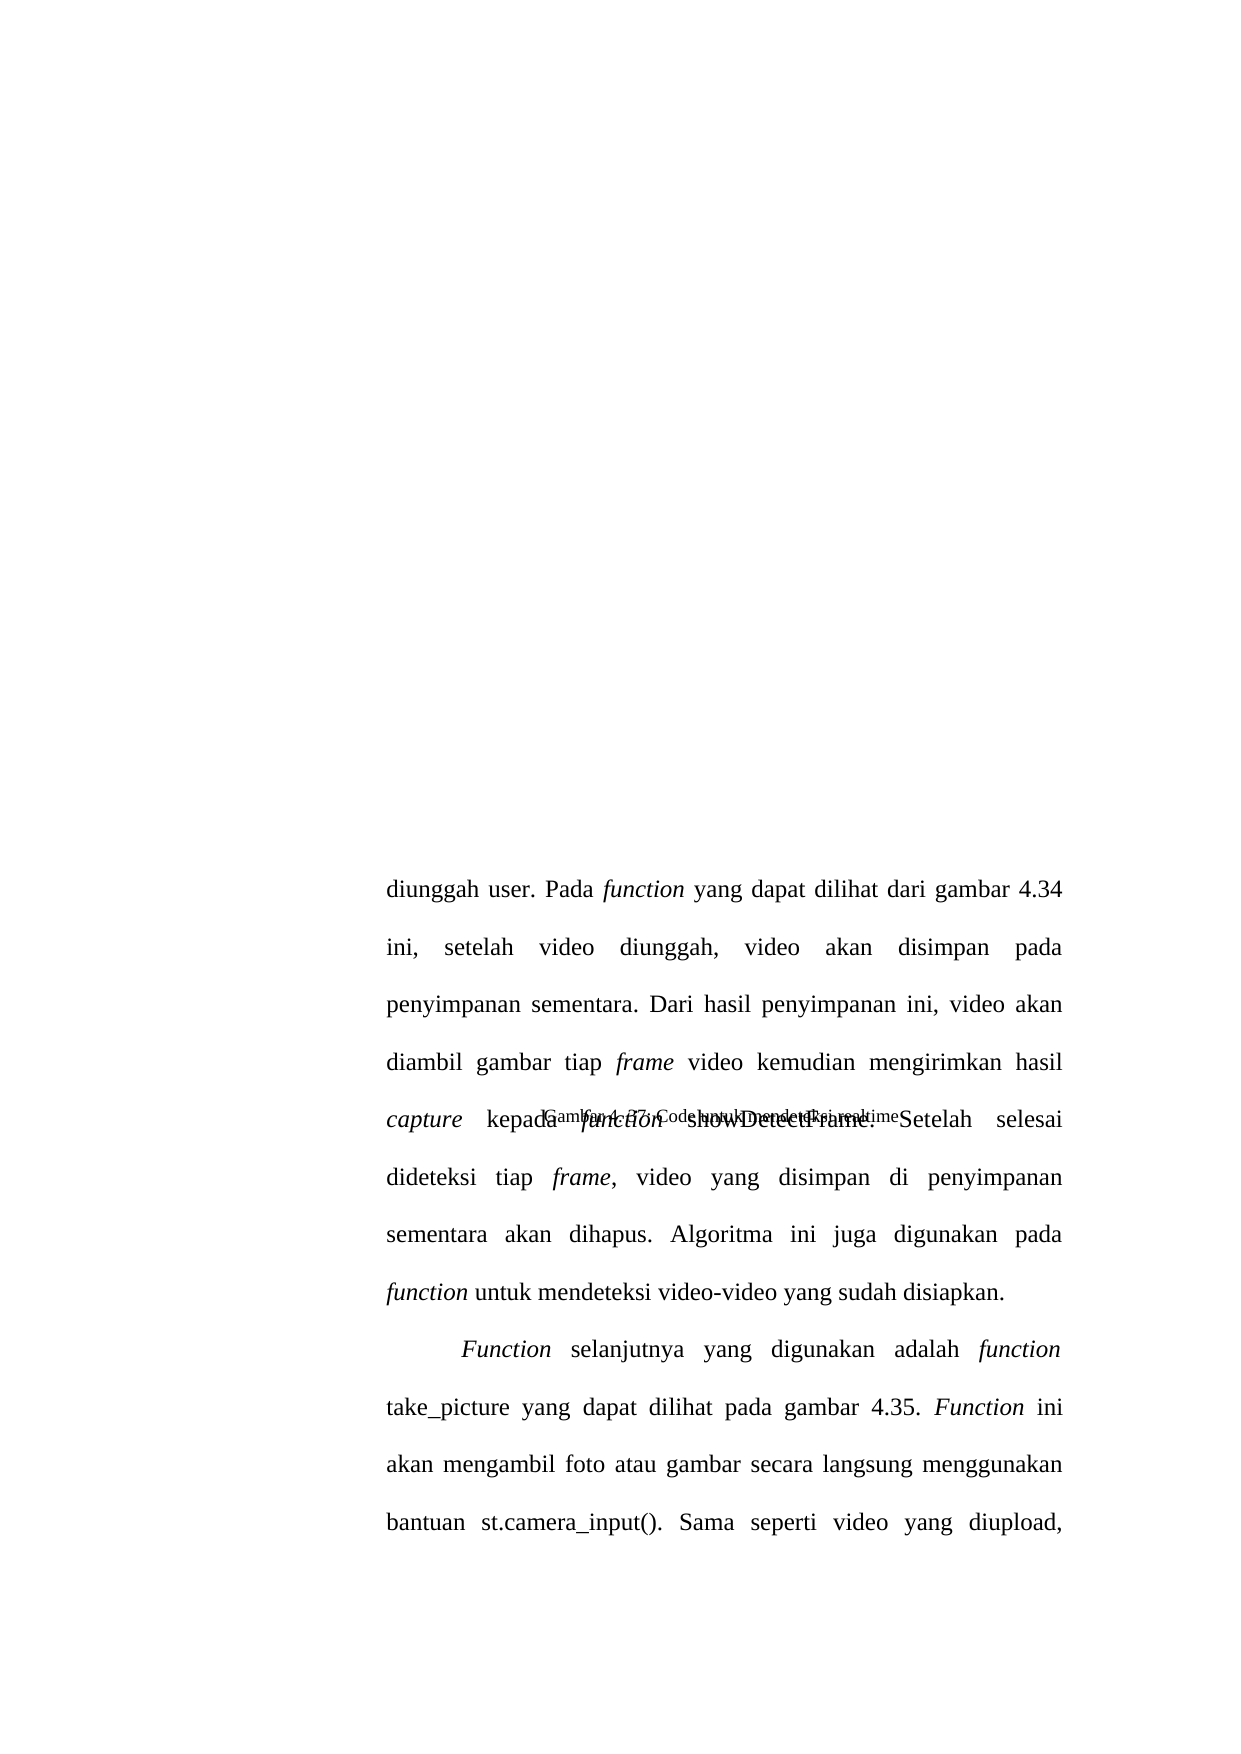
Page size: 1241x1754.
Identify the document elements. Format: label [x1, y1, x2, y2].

text [386, 177, 1063, 1306]
text [386, 1334, 1063, 1536]
